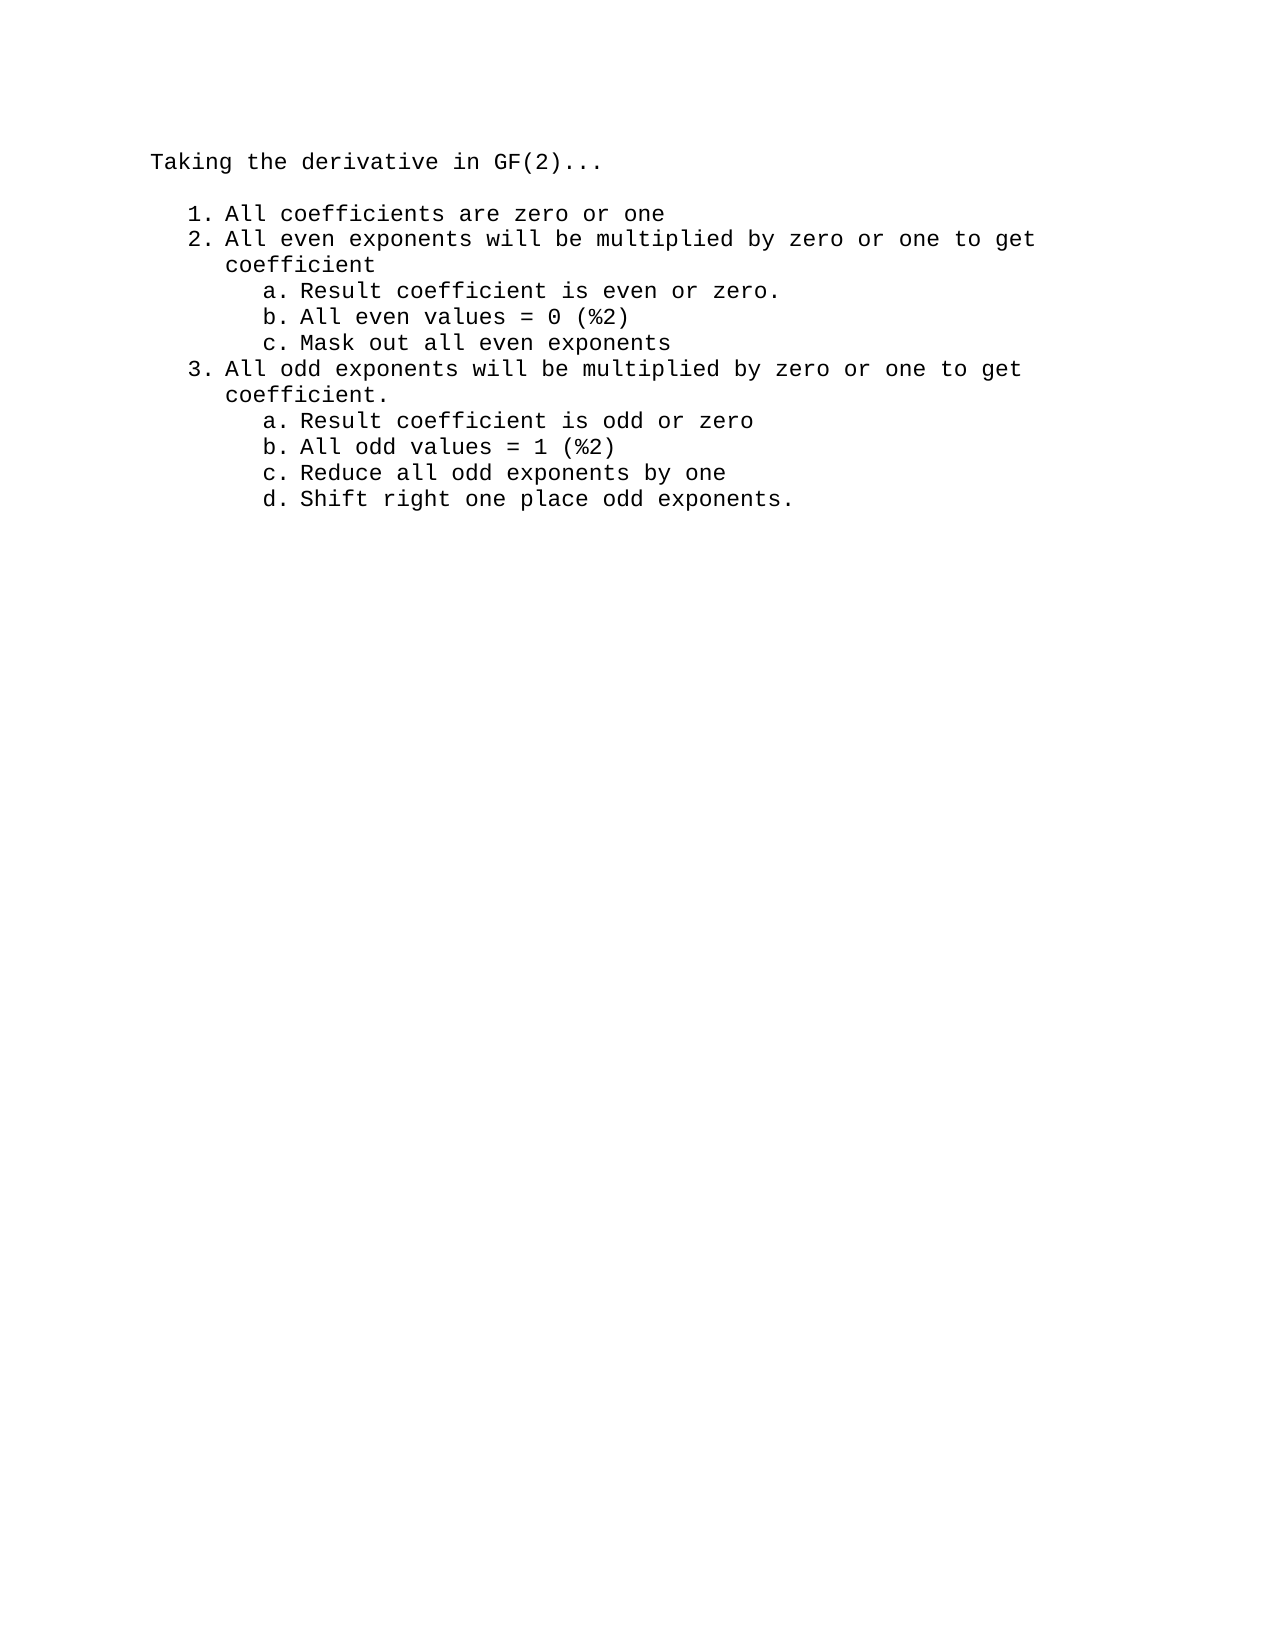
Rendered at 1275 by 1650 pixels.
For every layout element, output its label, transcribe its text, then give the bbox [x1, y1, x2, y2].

list Shift right one place odd exponents. [262, 487, 1125, 513]
list Result coefficient is even or zero. [262, 280, 1125, 306]
list All coefficients are zero or one [187, 202, 1125, 228]
list Mask out all even exponents [262, 332, 1125, 357]
list All odd values = 1 (%2) [262, 435, 1125, 461]
list All odd exponents will be multiplied by zero or one to get coefficient. [187, 357, 1125, 409]
text Taking the derivative in GF(2)... [150, 150, 1125, 176]
list Reduce all odd exponents by one [262, 461, 1125, 487]
list Result coefficient is odd or zero [262, 409, 1125, 435]
list All even exponents will be multiplied by zero or one to get coefficient [187, 228, 1125, 280]
list All even values = 0 (%2) [262, 306, 1125, 332]
